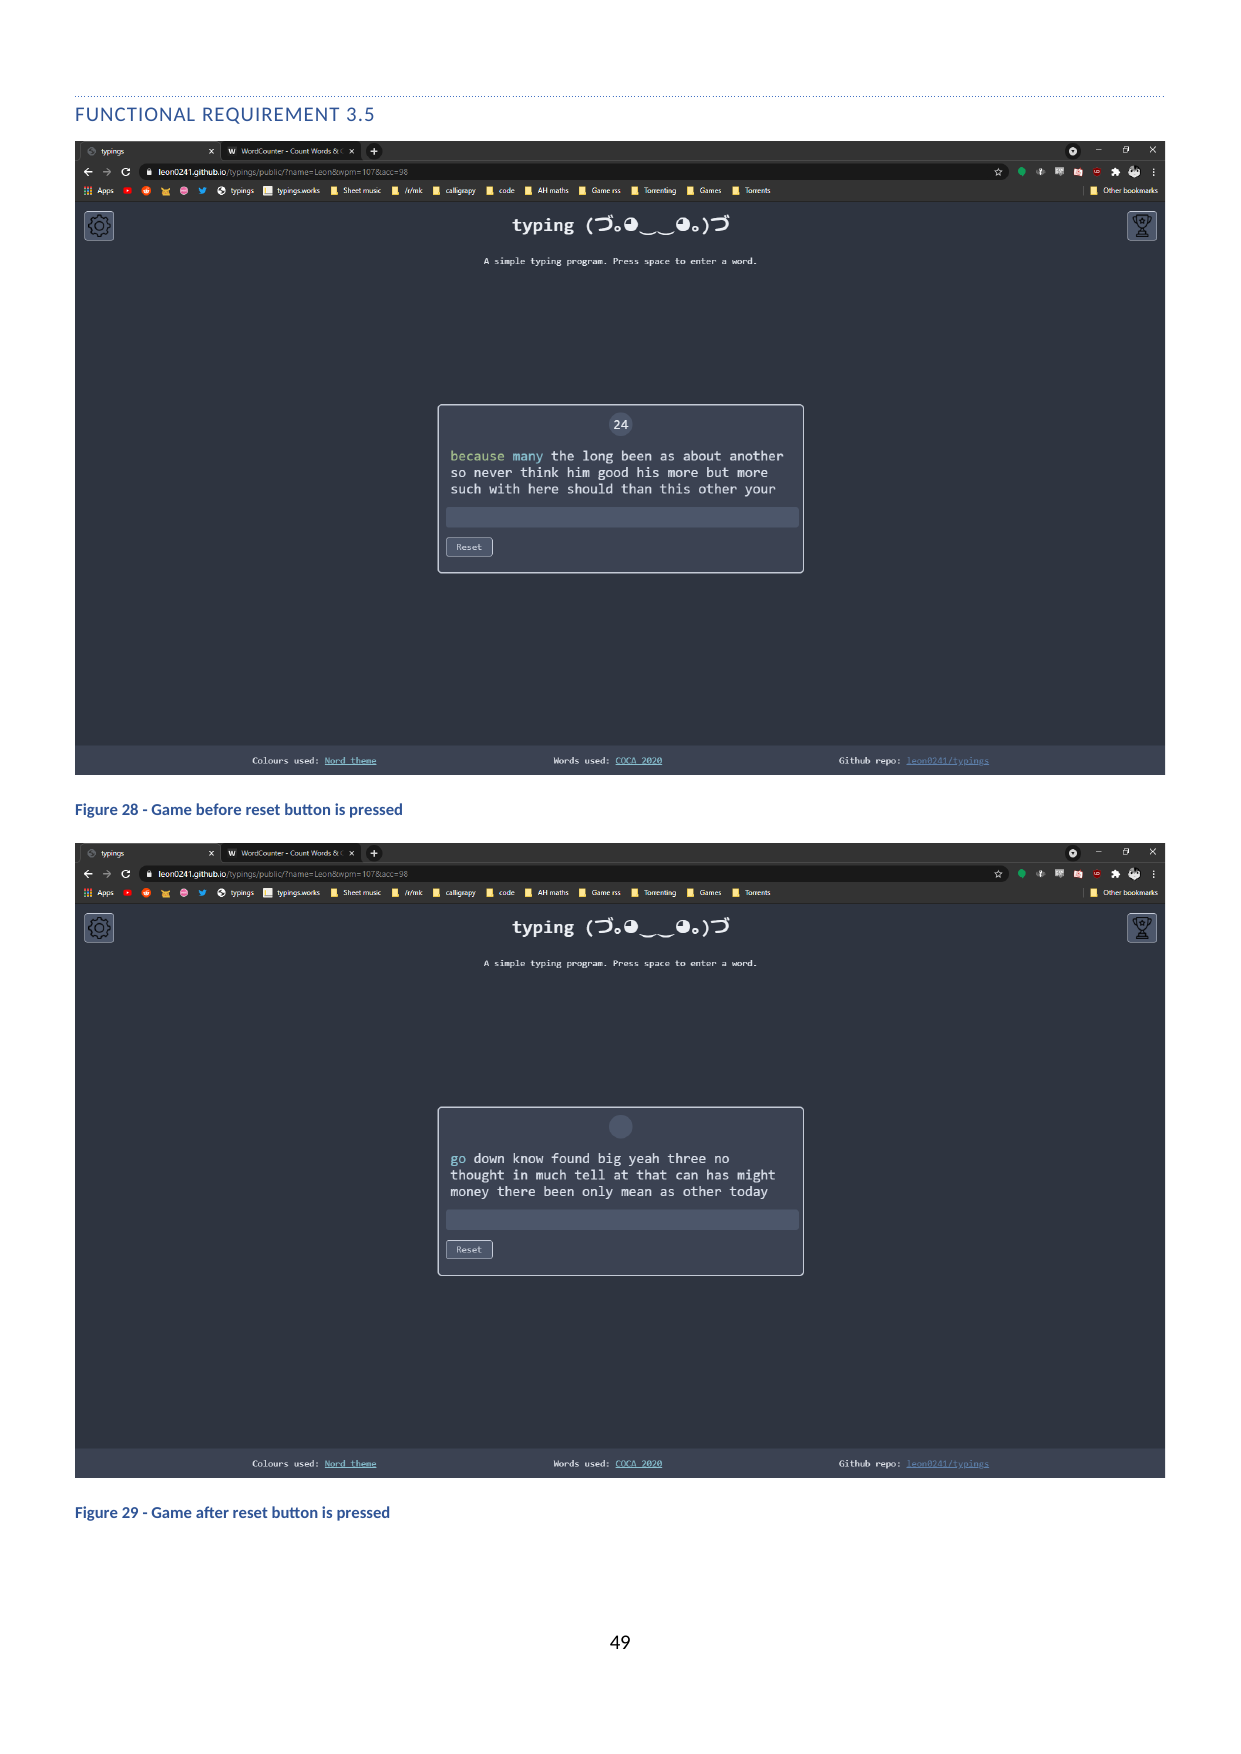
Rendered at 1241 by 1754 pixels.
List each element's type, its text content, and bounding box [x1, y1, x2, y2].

text Figure 28 - Game before reset button is pressed [75, 799, 1165, 820]
picture [75, 843, 1166, 1478]
picture [75, 141, 1166, 775]
text Figure 29 - Game after reset button is pressed [75, 1502, 1165, 1522]
subtitle Functional requirement 3.5 [75, 96, 1165, 127]
